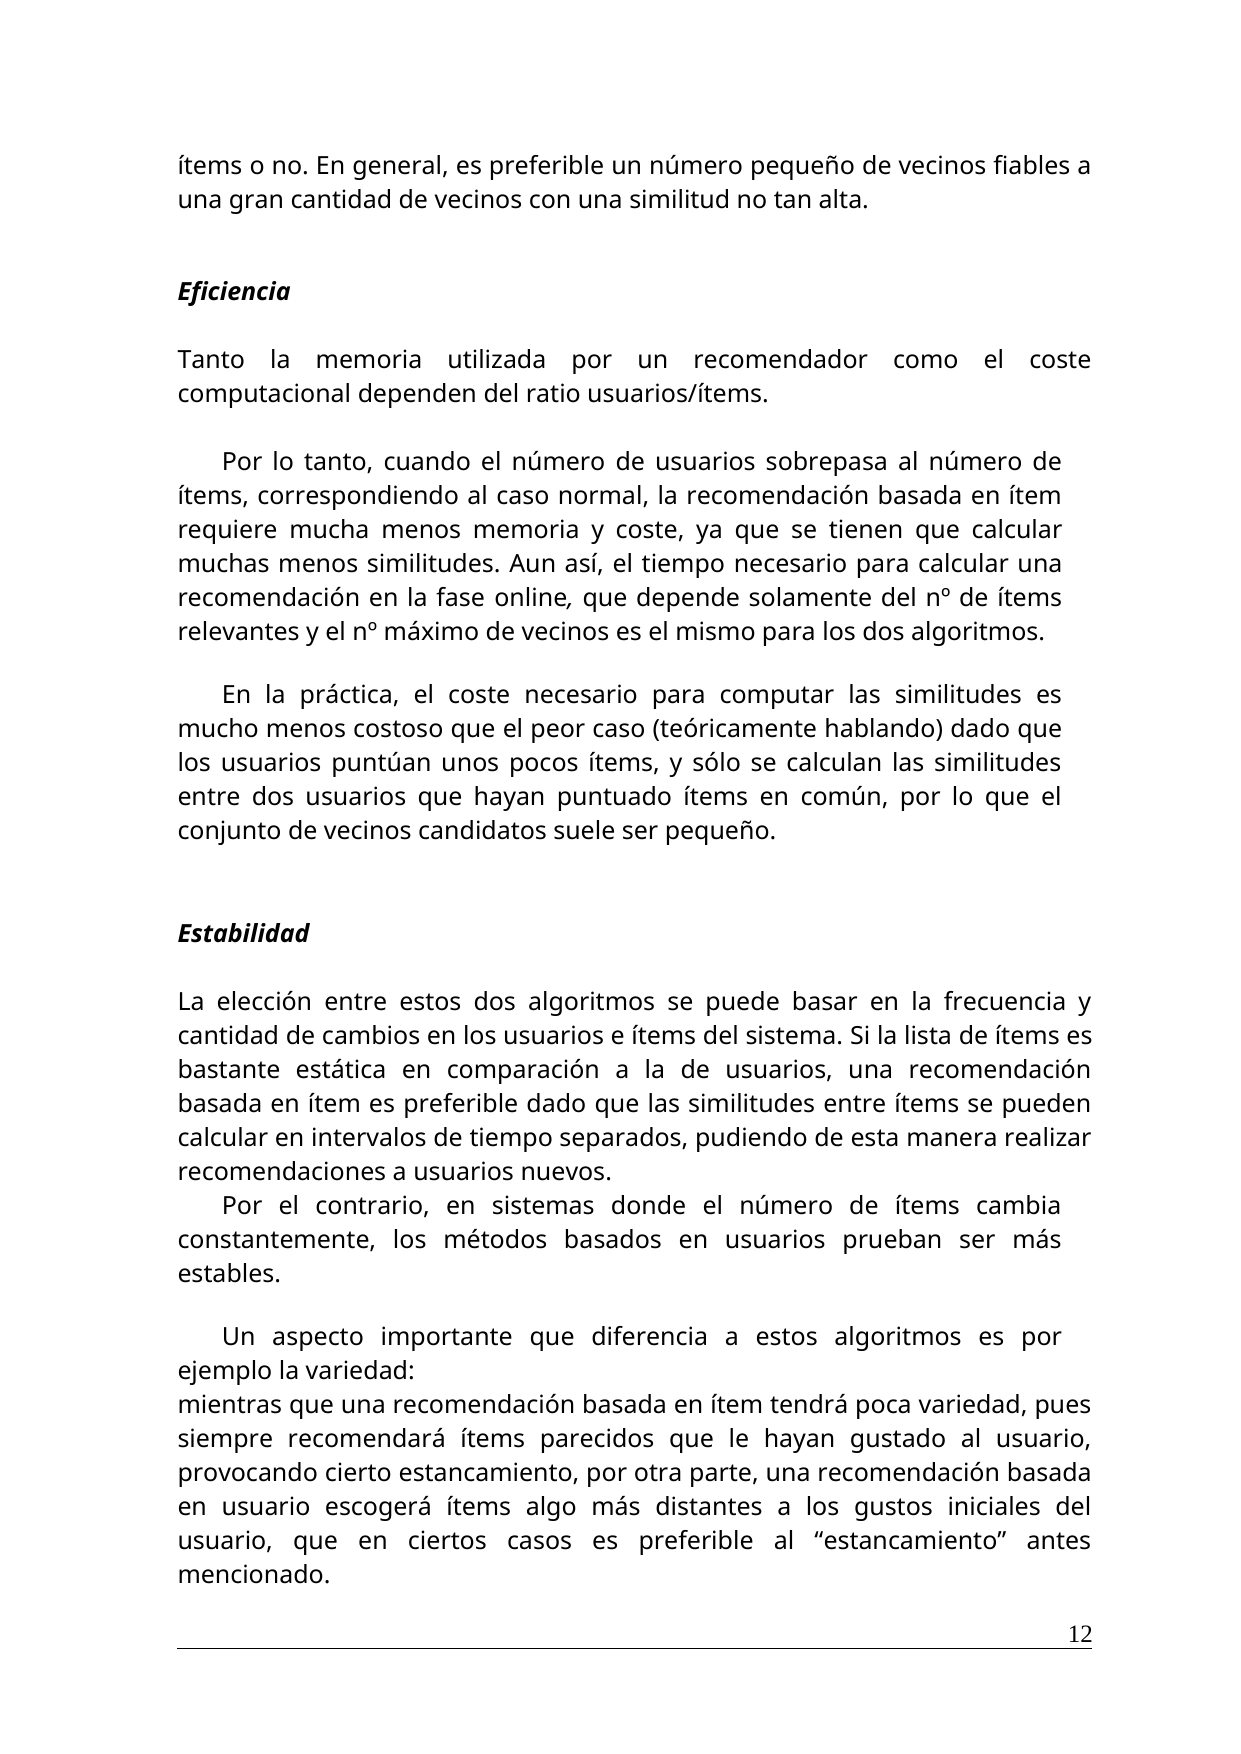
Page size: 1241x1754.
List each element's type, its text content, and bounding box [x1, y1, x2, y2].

text Tanto la memoria utilizada por un recomendador como el coste computacional dependen del ratio usuarios/ítems. [177, 341, 1092, 409]
text Eficiencia [177, 273, 1092, 307]
text Por el contrario, en sistemas donde el número de ítems cambia constantemente, los métodos basados en usuarios prueban ser más estables. [177, 1188, 1063, 1290]
text En la práctica, el coste necesario para computar las similitudes es mucho menos costoso que el peor caso (teóricamente hablando) dado que los usuarios puntúan unos pocos ítems, y sólo se calculan las similitudes entre dos usuarios que hayan puntuado ítems en común, por lo que el conjunto de vecinos candidatos suele ser pequeño. [177, 677, 1063, 847]
text Por lo tanto, cuando el número de usuarios sobrepasa al número de ítems, correspondiendo al caso normal, la recomendación basada en ítem requiere mucha menos memoria y coste, ya que se tienen que calcular muchas menos similitudes. Aun así, el tiempo necesario para calcular una recomendación en la fase online, que depende solamente del nº de ítems relevantes y el nº máximo de vecinos es el mismo para los dos algoritmos. [177, 444, 1063, 648]
text Estabilidad [177, 915, 1092, 949]
text La elección entre estos dos algoritmos se puede basar en la frecuencia y cantidad de cambios en los usuarios e ítems del sistema. Si la lista de ítems es bastante estática en comparación a la de usuarios, una recomendación basada en ítem es preferible dado que las similitudes entre ítems se pueden calcular en intervalos de tiempo separados, pudiendo de esta manera realizar recomendaciones a usuarios nuevos. [177, 983, 1092, 1188]
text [177, 148, 1092, 216]
text mientras que una recomendación basada en ítem tendrá poca variedad, pues siempre recomendará ítems parecidos que le hayan gustado al usuario, provocando cierto estancamiento, por otra parte, una recomendación basada en usuario escogerá ítems algo más distantes a los gustos iniciales del usuario, que en ciertos casos es preferible al “estancamiento” antes mencionado. [177, 1387, 1092, 1591]
text Un aspecto importante que diferencia a estos algoritmos es por ejemplo la variedad: [177, 1319, 1063, 1387]
